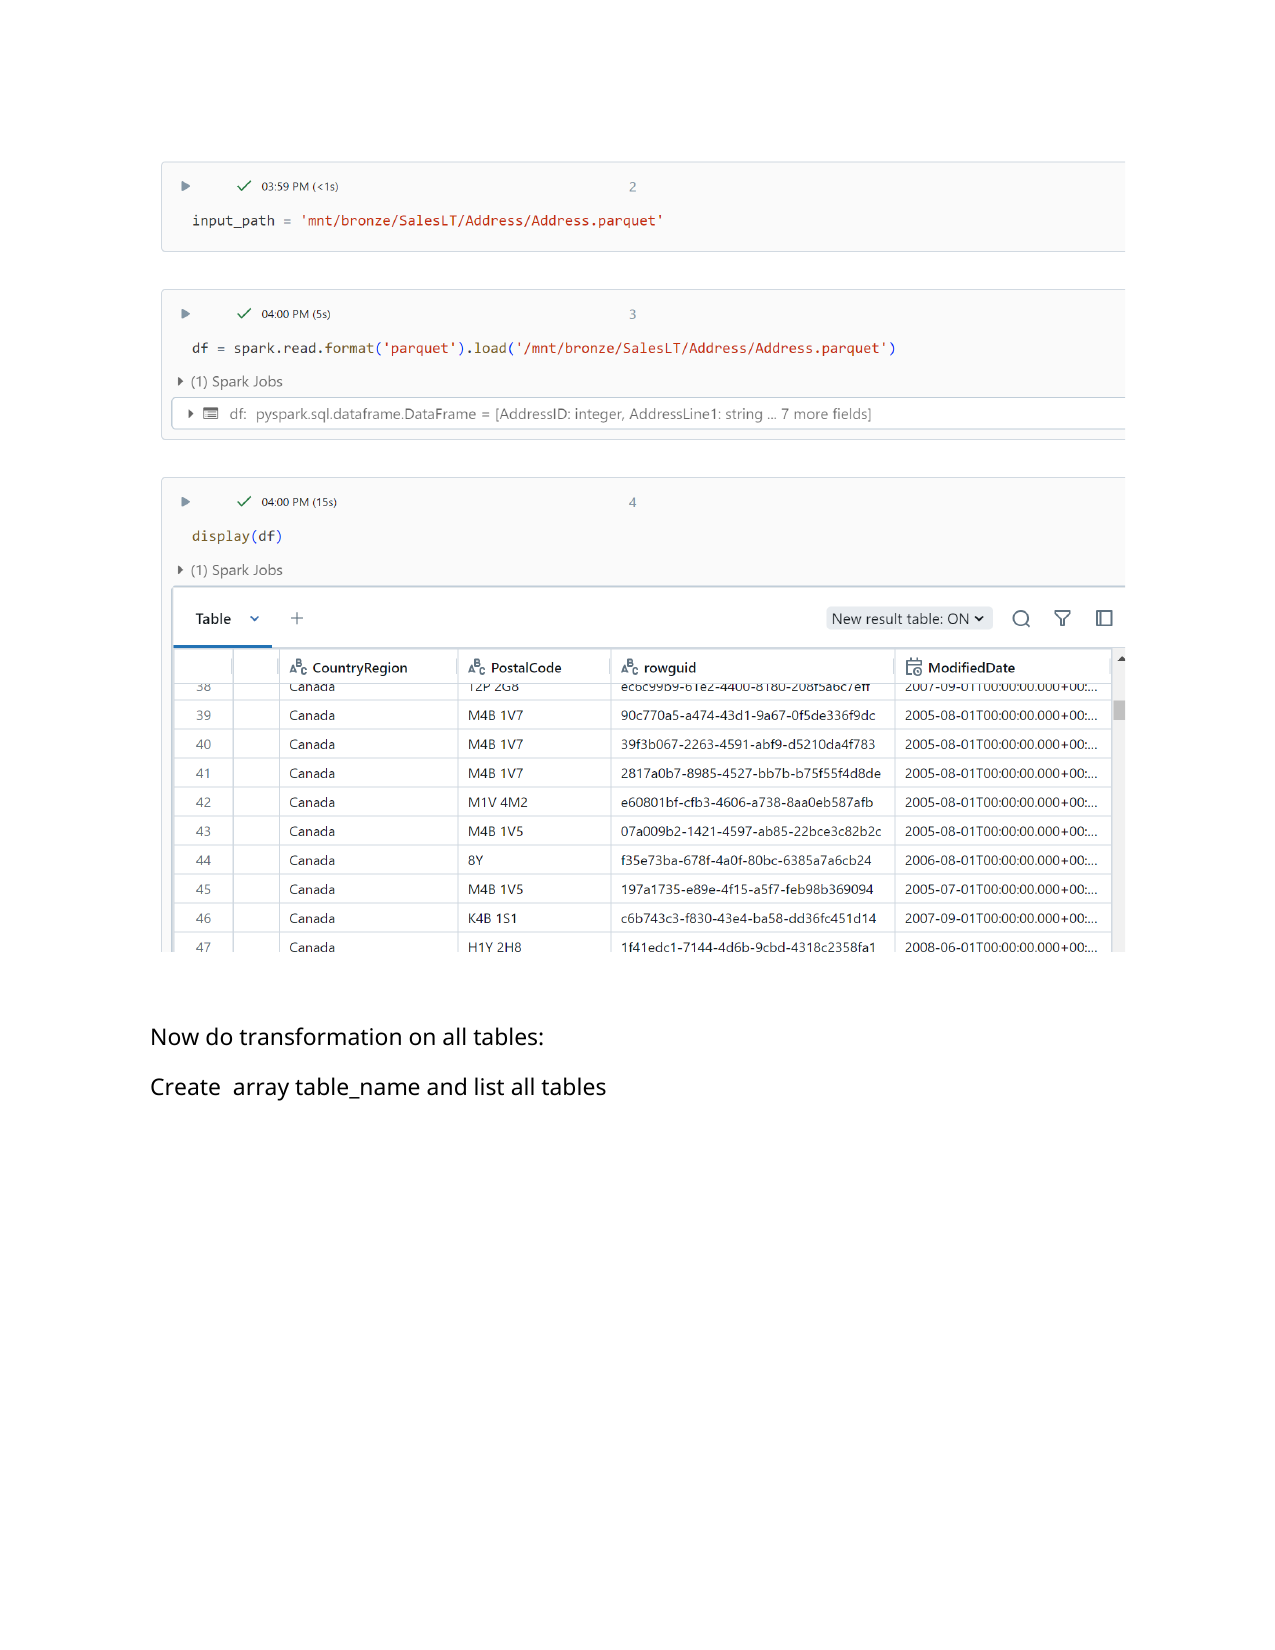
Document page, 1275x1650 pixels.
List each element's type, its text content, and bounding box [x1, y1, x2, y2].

picture [150, 150, 1125, 952]
text Create array table_name and list all tables [150, 1071, 1125, 1103]
text Now do transformation on all tables: [150, 1021, 1125, 1052]
